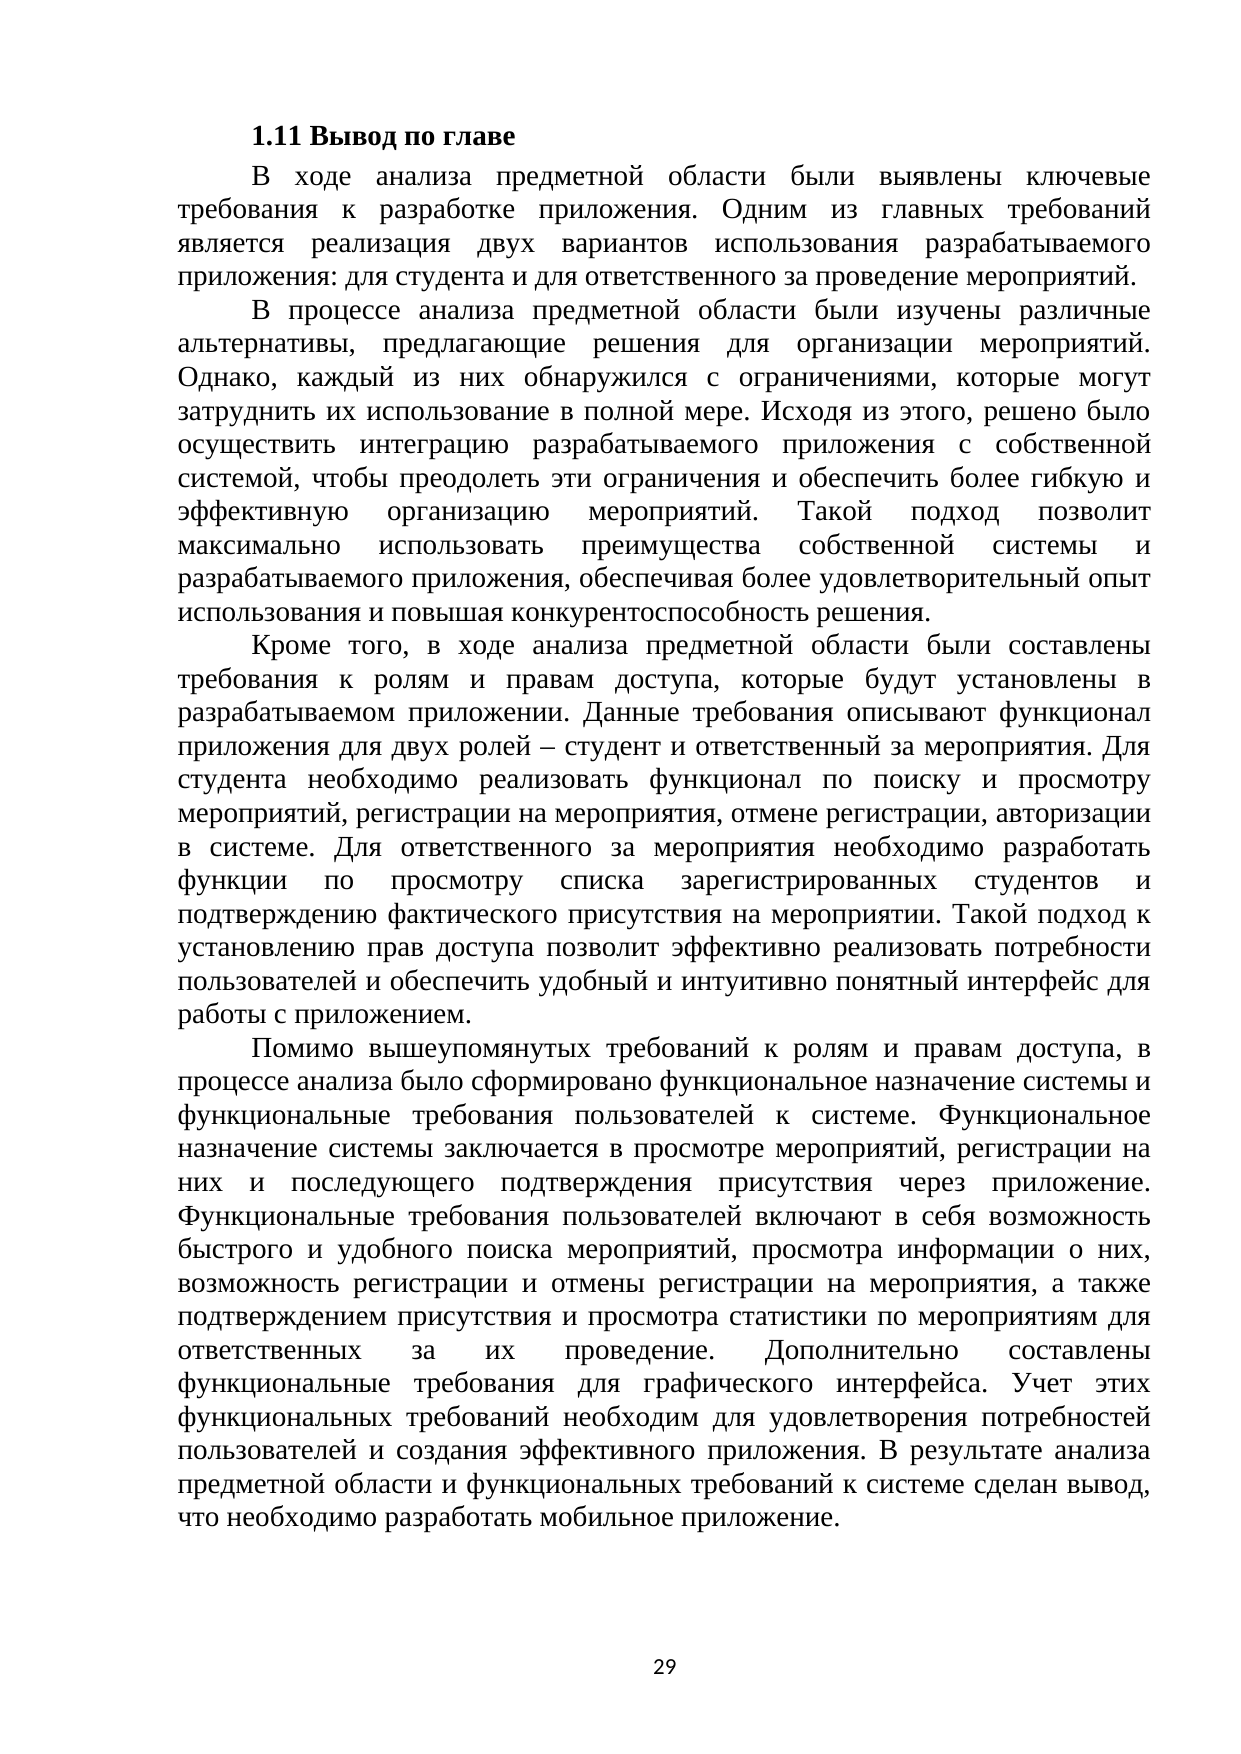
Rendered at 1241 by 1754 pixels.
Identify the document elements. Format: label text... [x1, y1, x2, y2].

text Кроме того, в ходе анализа предметной области были составлены требования к ролям и правам доступа, которые будут установлены в разрабатываемом приложении. Данные требования описывают функционал приложения для двух ролей – студент и ответственный за мероприятия. Для студента необходимо реализовать функционал по поиску и просмотру мероприятий, регистрации на мероприятия, отмене регистрации, авторизации в системе. Для ответственного за мероприятия необходимо разработать функции по просмотру списка зарегистрированных студентов и подтверждению фактического присутствия на мероприятии. Такой подход к установлению прав доступа позволит эффективно реализовать потребности пользователей и обеспечить удобный и интуитивно понятный интерфейс для работы с приложением. [177, 627, 1152, 1030]
text Помимо вышеупомянутых требований к ролям и правам доступа, в процессе анализа было сформировано функциональное назначение системы и функциональные требования пользователей к системе. Функциональное назначение системы заключается в просмотре мероприятий, регистрации на них и последующего подтверждения присутствия через приложение. Функциональные требования пользователей включают в себя возможность быстрого и удобного поиска мероприятий, просмотра информации о них, возможность регистрации и отмены регистрации на мероприятия, а также подтверждением присутствия и просмотра статистики по мероприятиям для ответственных за их проведение. Дополнительно составлены функциональные требования для графического интерфейса. Учет этих функциональных требований необходим для удовлетворения потребностей пользователей и создания эффективного приложения. В результате анализа предметной области и функциональных требований к системе сделан вывод, что необходимо разработать мобильное приложение. [177, 1030, 1152, 1533]
text В процессе анализа предметной области были изучены различные альтернативы, предлагающие решения для организации мероприятий. Однако, каждый из них обнаружился с ограничениями, которые могут затруднить их использование в полной мере. Исходя из этого, решено было осуществить интеграцию разрабатываемого приложения с собственной системой, чтобы преодолеть эти ограничения и обеспечить более гибкую и эффективную организацию мероприятий. Такой подход позволит максимально использовать преимущества собственной системы и разрабатываемого приложения, обеспечивая более удовлетворительный опыт использования и повышая конкурентоспособность решения. [177, 292, 1152, 627]
text В ходе анализа предметной области были выявлены ключевые требования к разработке приложения. Одним из главных требований является реализация двух вариантов использования разрабатываемого приложения: для студента и для ответственного за проведение мероприятий. [177, 158, 1152, 292]
text 1.11 Вывод по главе [177, 118, 1152, 152]
